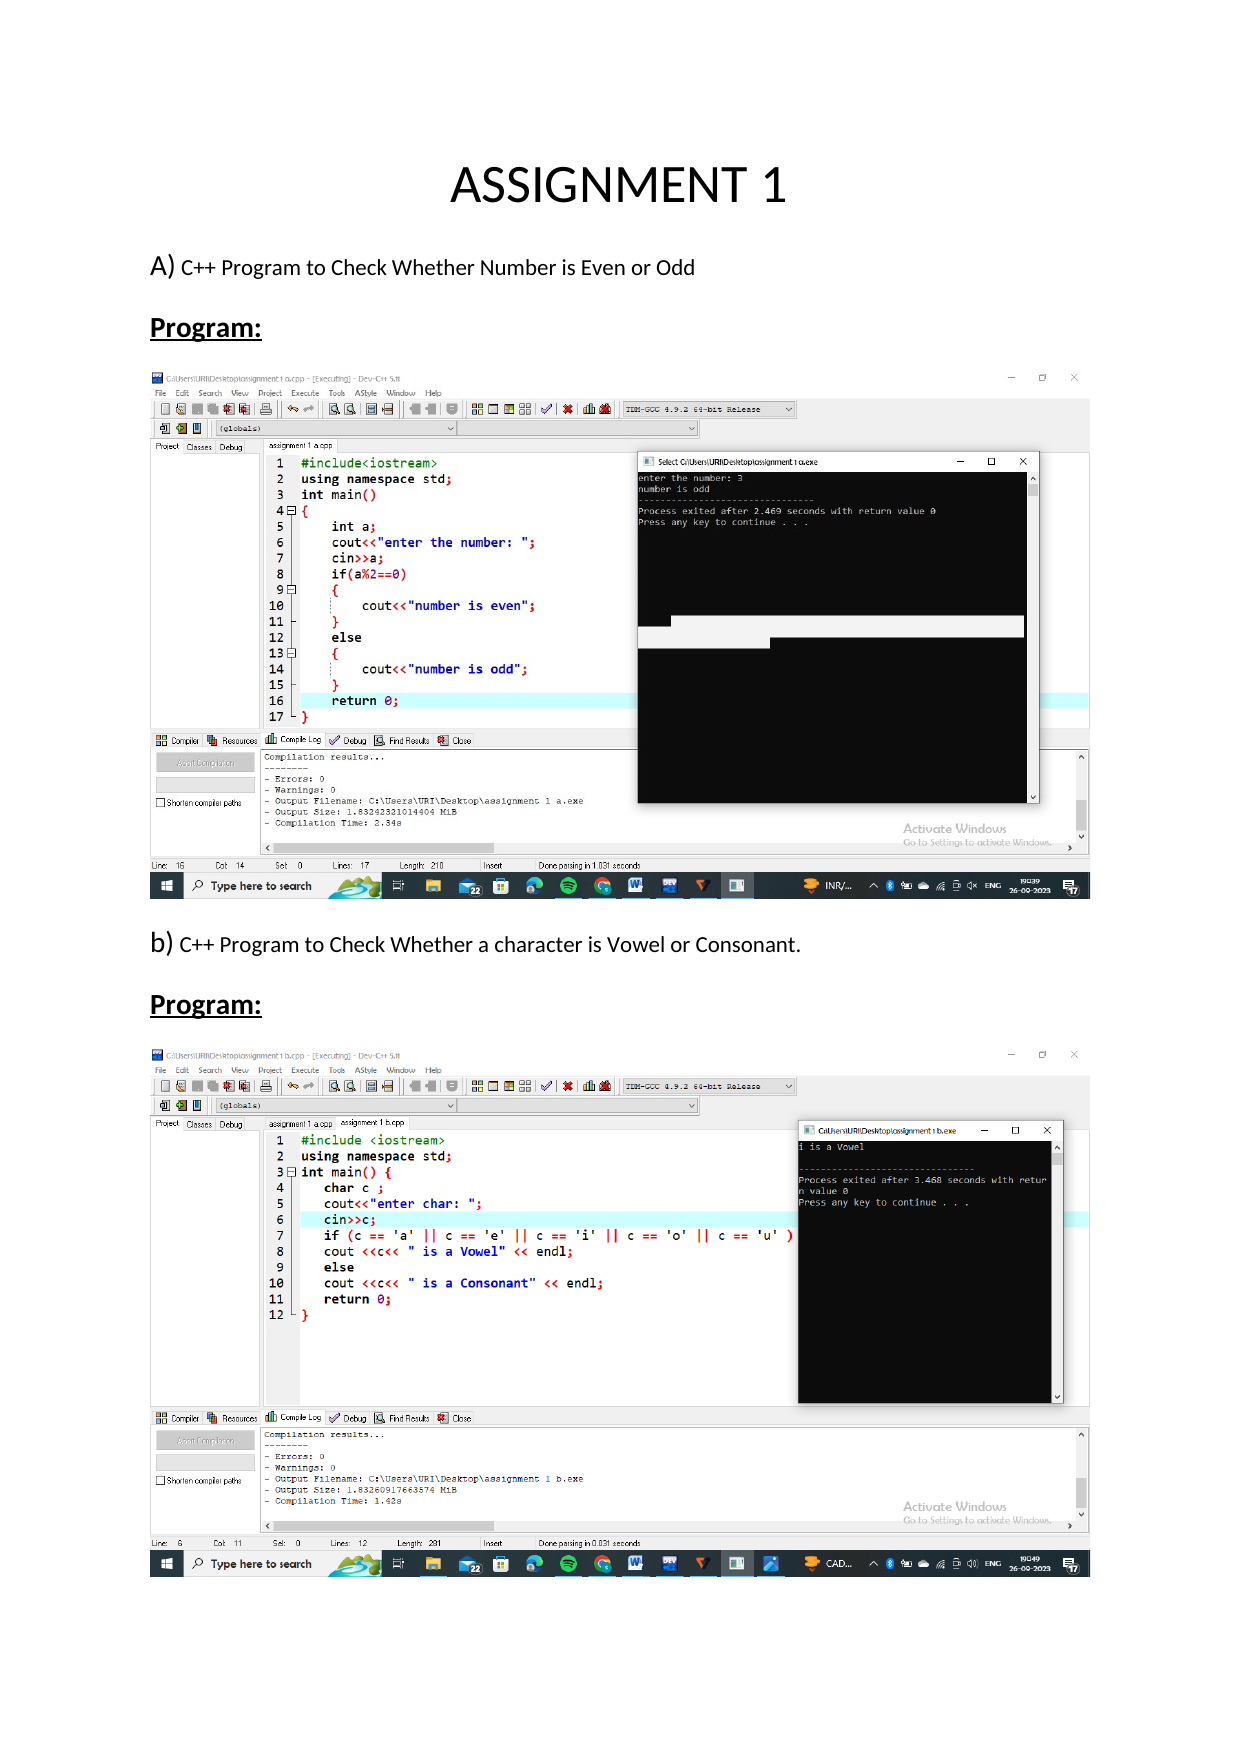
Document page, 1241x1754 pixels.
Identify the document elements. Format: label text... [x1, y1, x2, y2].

text ASSIGNMENT 1 [450, 150, 1090, 216]
picture [150, 1047, 1091, 1577]
text A) C++ Program to Check Whether Number is Even or Odd [150, 247, 1090, 282]
text Program: [150, 309, 1090, 344]
picture [150, 370, 1091, 899]
text b) C++ Program to Check Whether a character is Vowel or Consonant. [150, 924, 1090, 959]
text Program: [150, 986, 1090, 1021]
